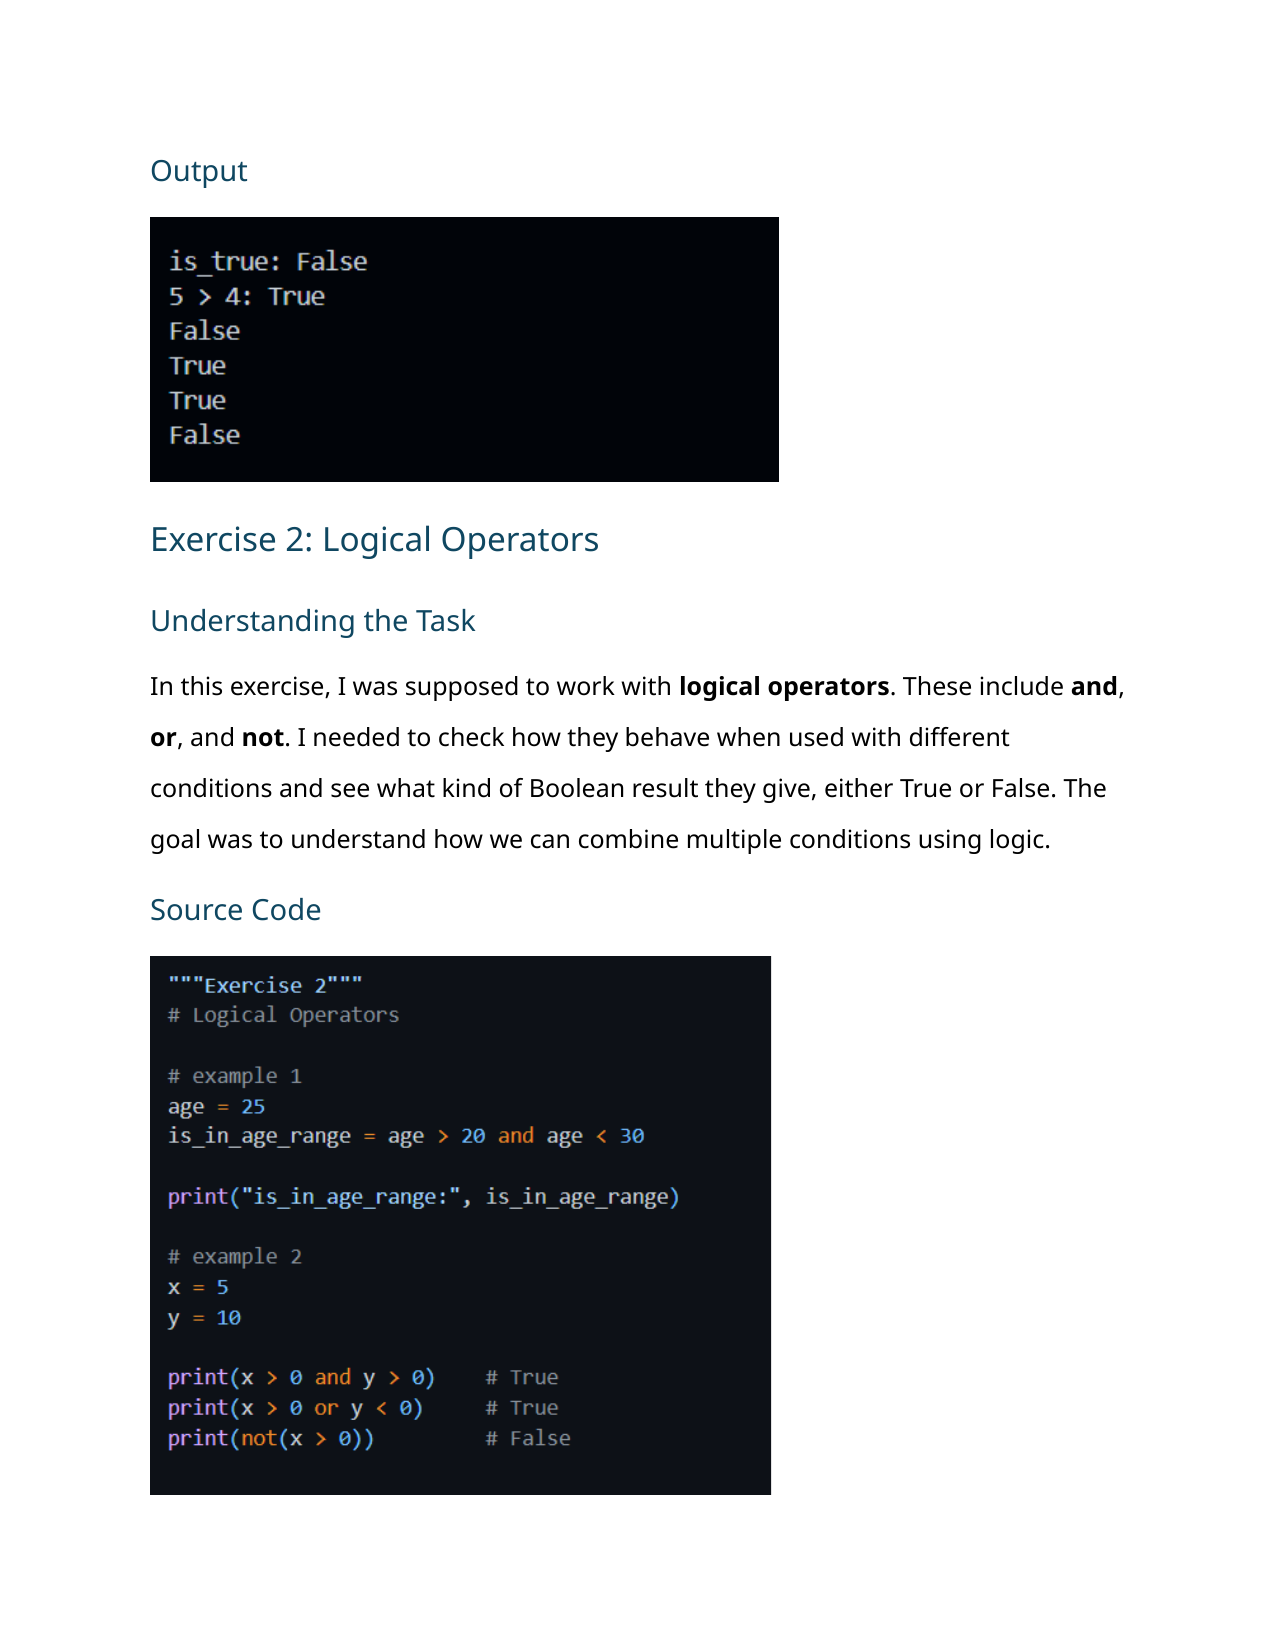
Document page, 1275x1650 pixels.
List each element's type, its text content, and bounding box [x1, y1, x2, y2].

subtitle Source Code [150, 889, 1125, 929]
subtitle Understanding the Task [150, 600, 1125, 640]
picture [150, 956, 772, 1495]
picture [150, 217, 779, 482]
subtitle Output [150, 150, 1125, 190]
subtitle Exercise 2: Logical Operators [150, 516, 1125, 561]
text In this exercise, I was supposed to work with logical operators. These include and, or, and not. I needed to check how they behave when used with different conditions and see what kind of Boolean result they give, either True or False. The goal was to understand how we can combine multiple conditions using logic. [150, 668, 1125, 855]
